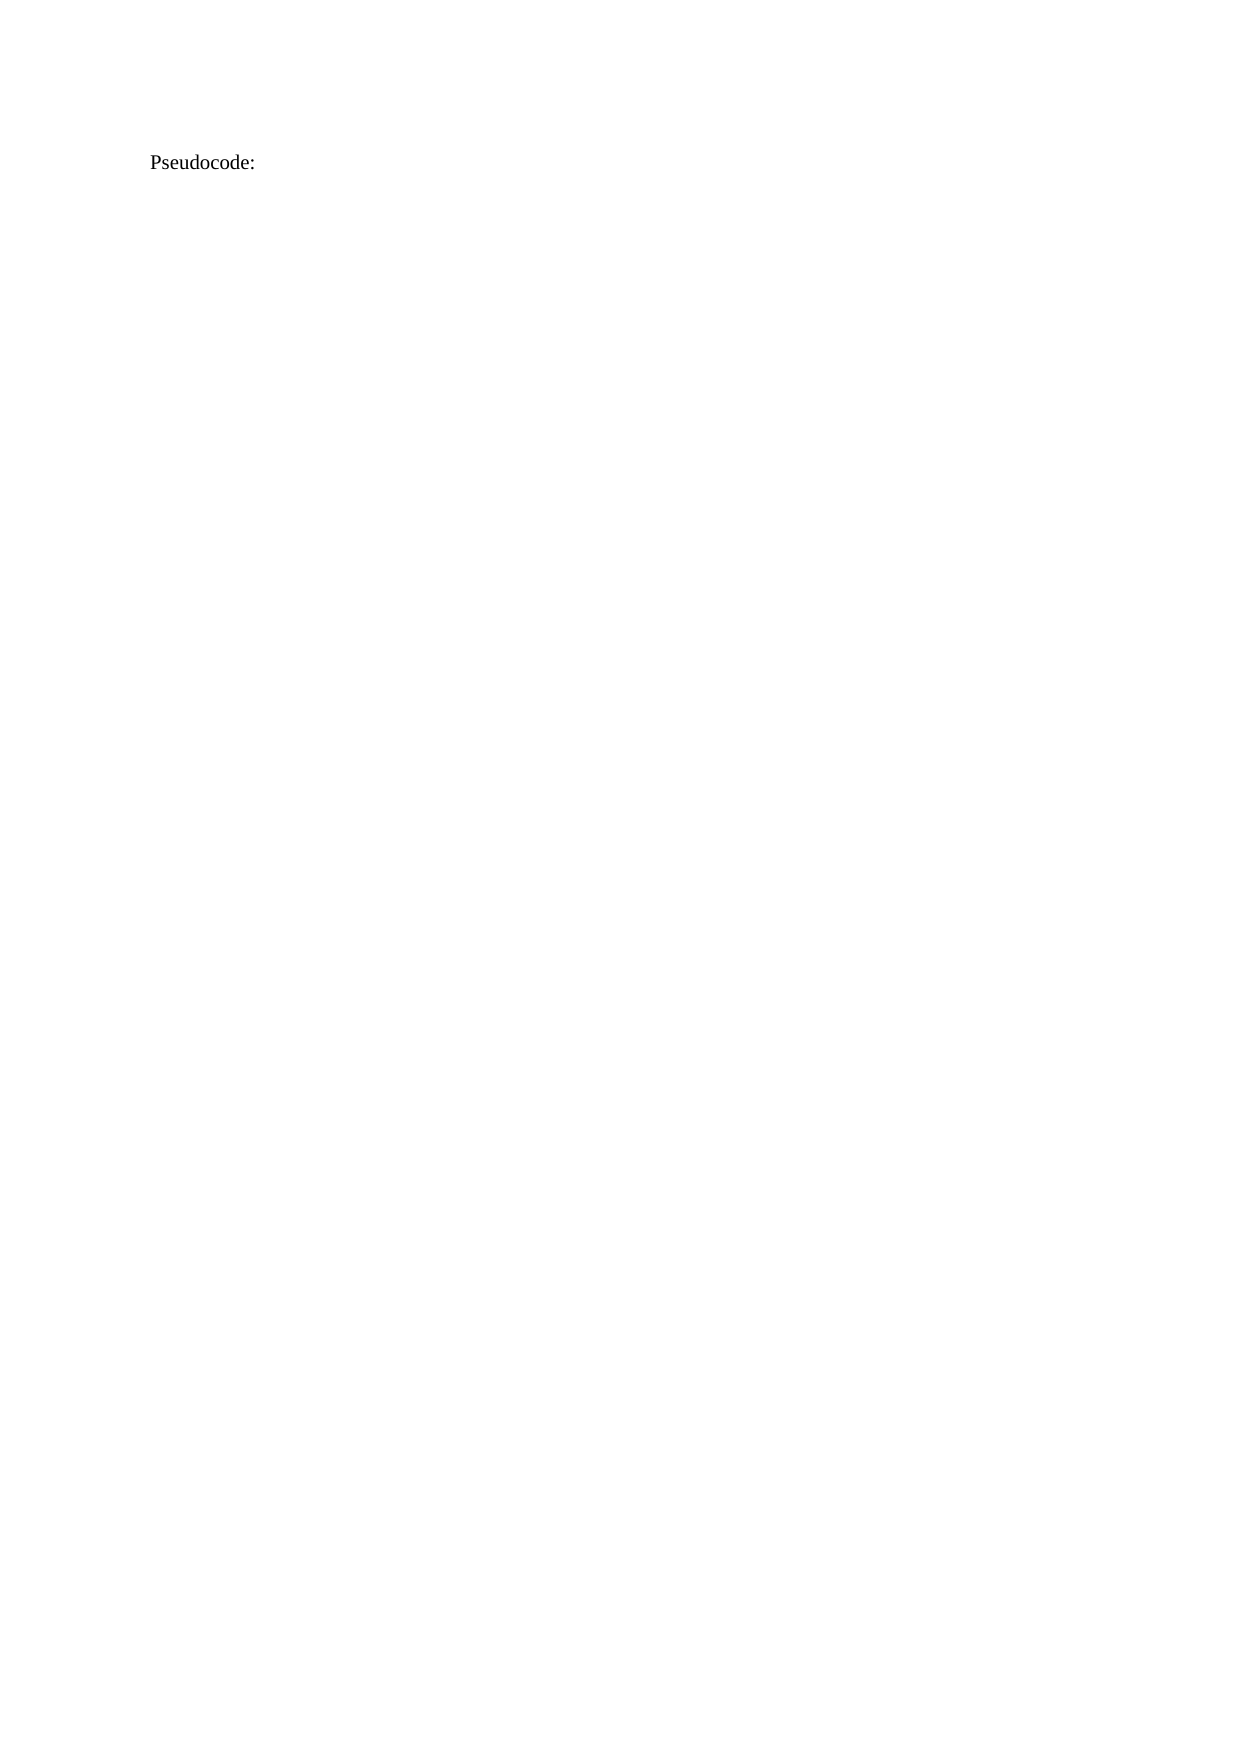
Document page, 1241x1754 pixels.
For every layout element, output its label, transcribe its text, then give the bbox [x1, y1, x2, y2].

text Pseudocode: [150, 150, 1090, 174]
